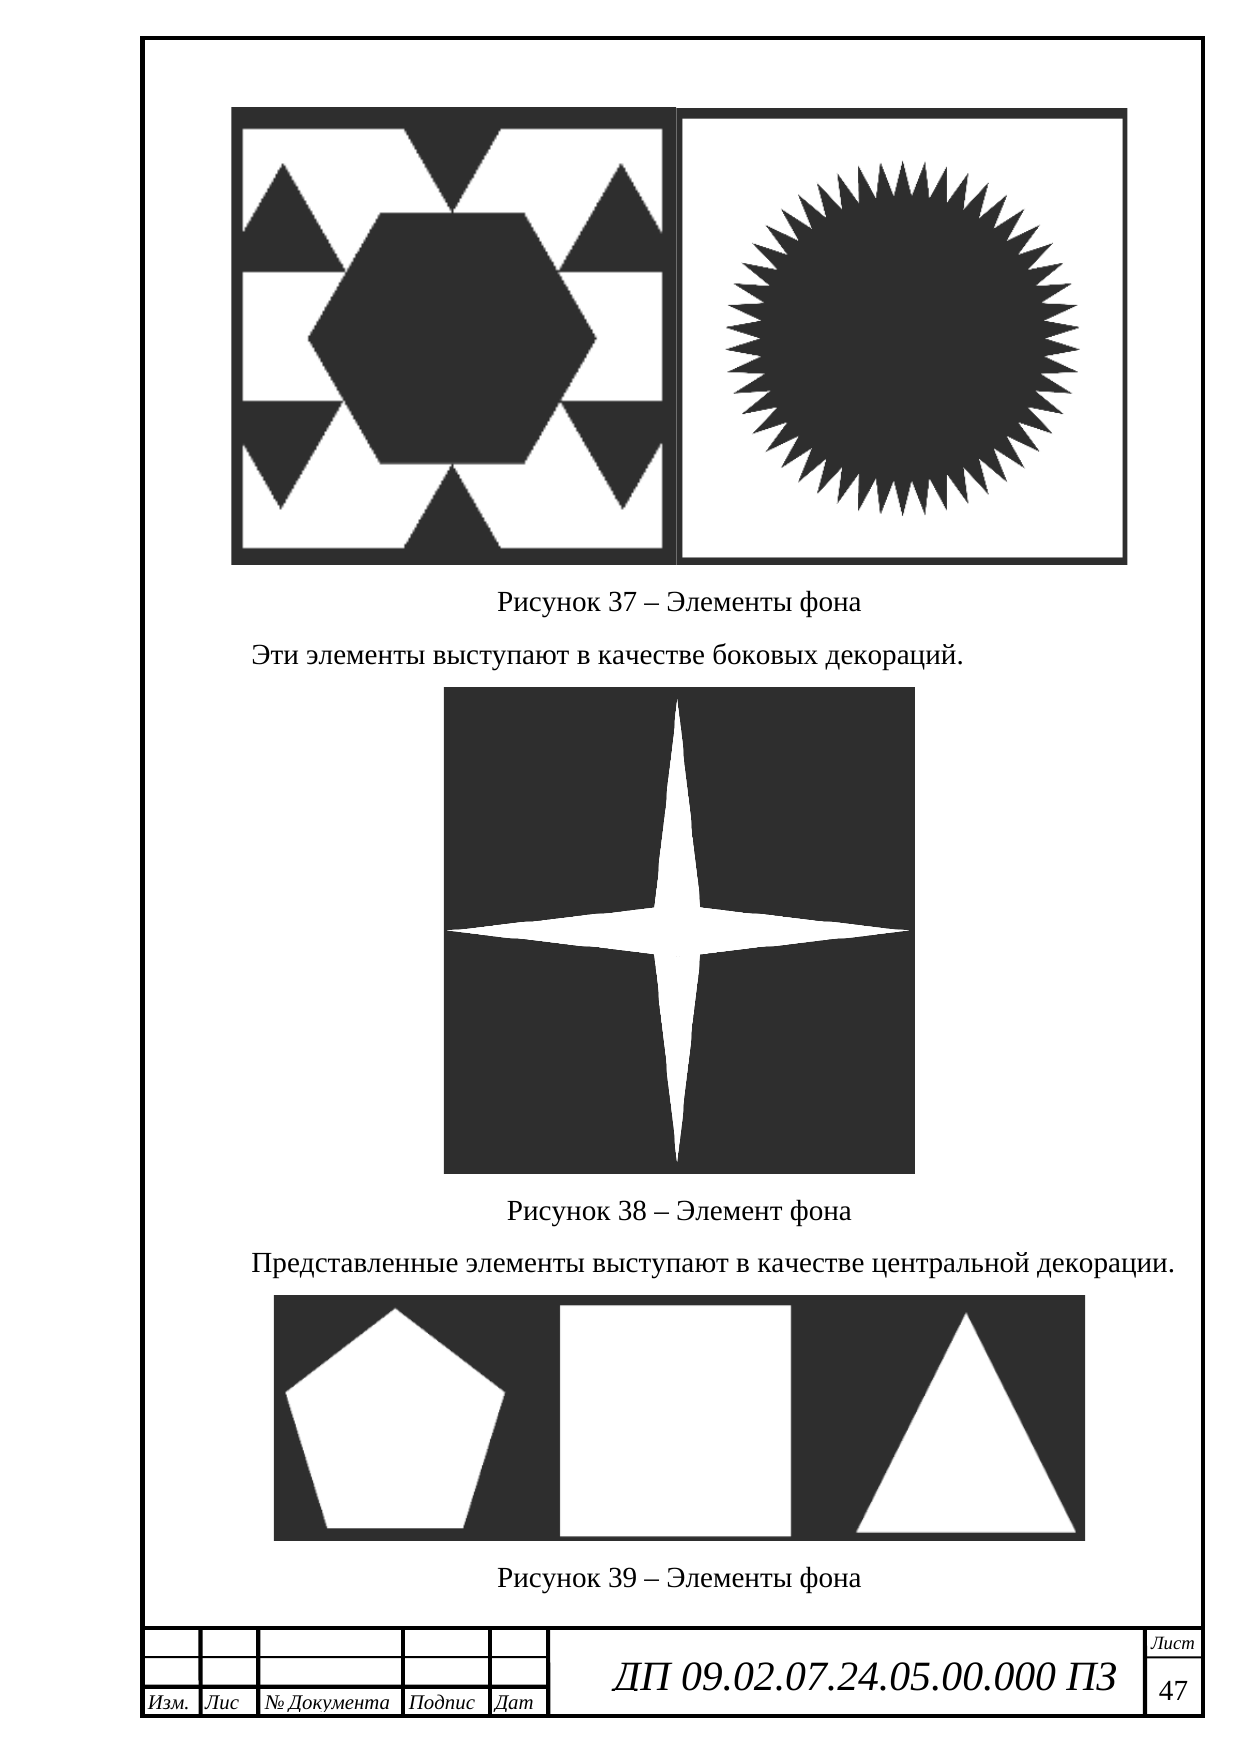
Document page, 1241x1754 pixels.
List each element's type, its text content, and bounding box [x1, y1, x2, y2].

picture [231, 107, 1128, 565]
text Рисунок 38 – Элемент фона [177, 1193, 1181, 1226]
text Эти элементы выступают в качестве боковых декораций. [177, 637, 1181, 670]
text Рисунок 39 – Элементы фона [177, 1560, 1181, 1594]
picture [443, 687, 915, 1174]
picture [273, 1295, 1085, 1541]
text Представленные элементы выступают в качестве центральной декорации. [177, 1245, 1181, 1279]
text Рисунок 37 – Элементы фона [177, 584, 1181, 617]
